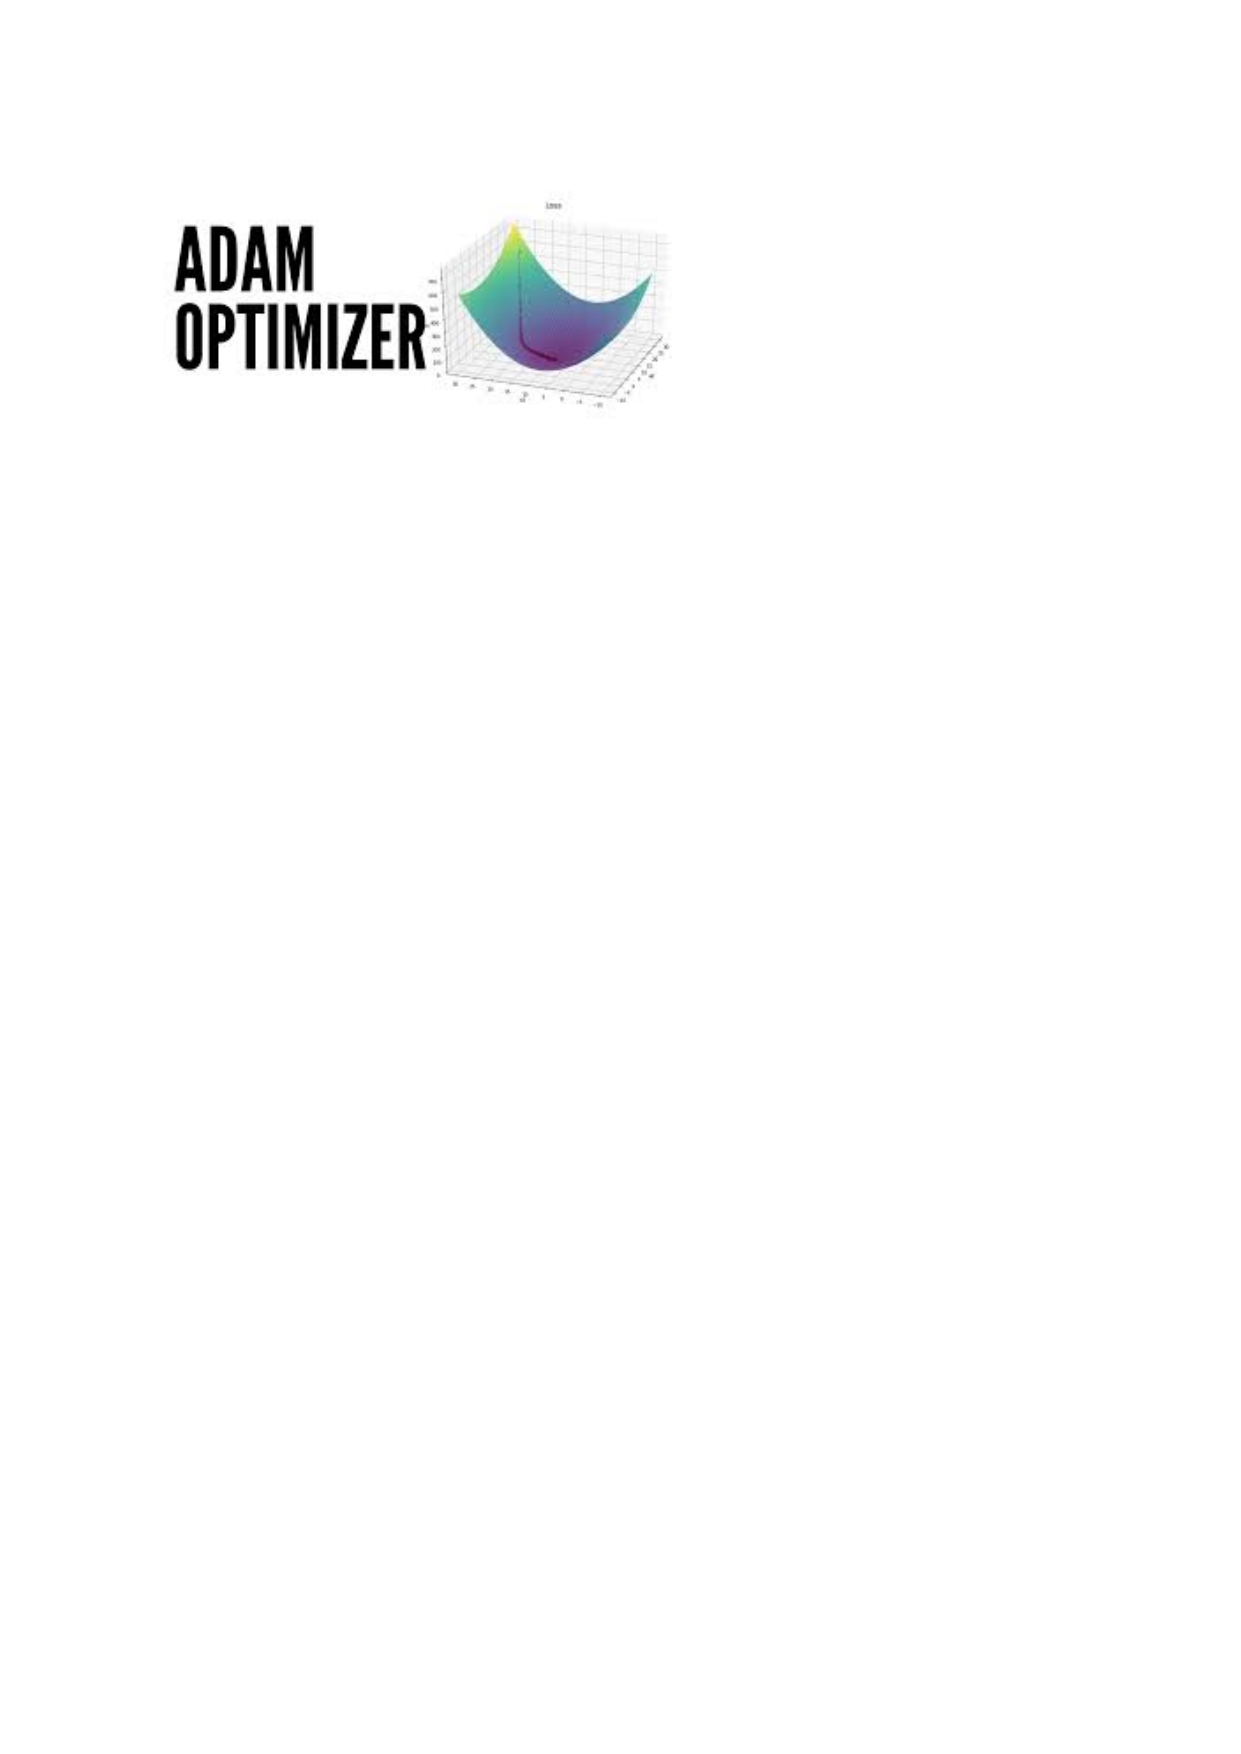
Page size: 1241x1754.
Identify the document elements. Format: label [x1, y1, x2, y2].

picture [150, 150, 679, 447]
